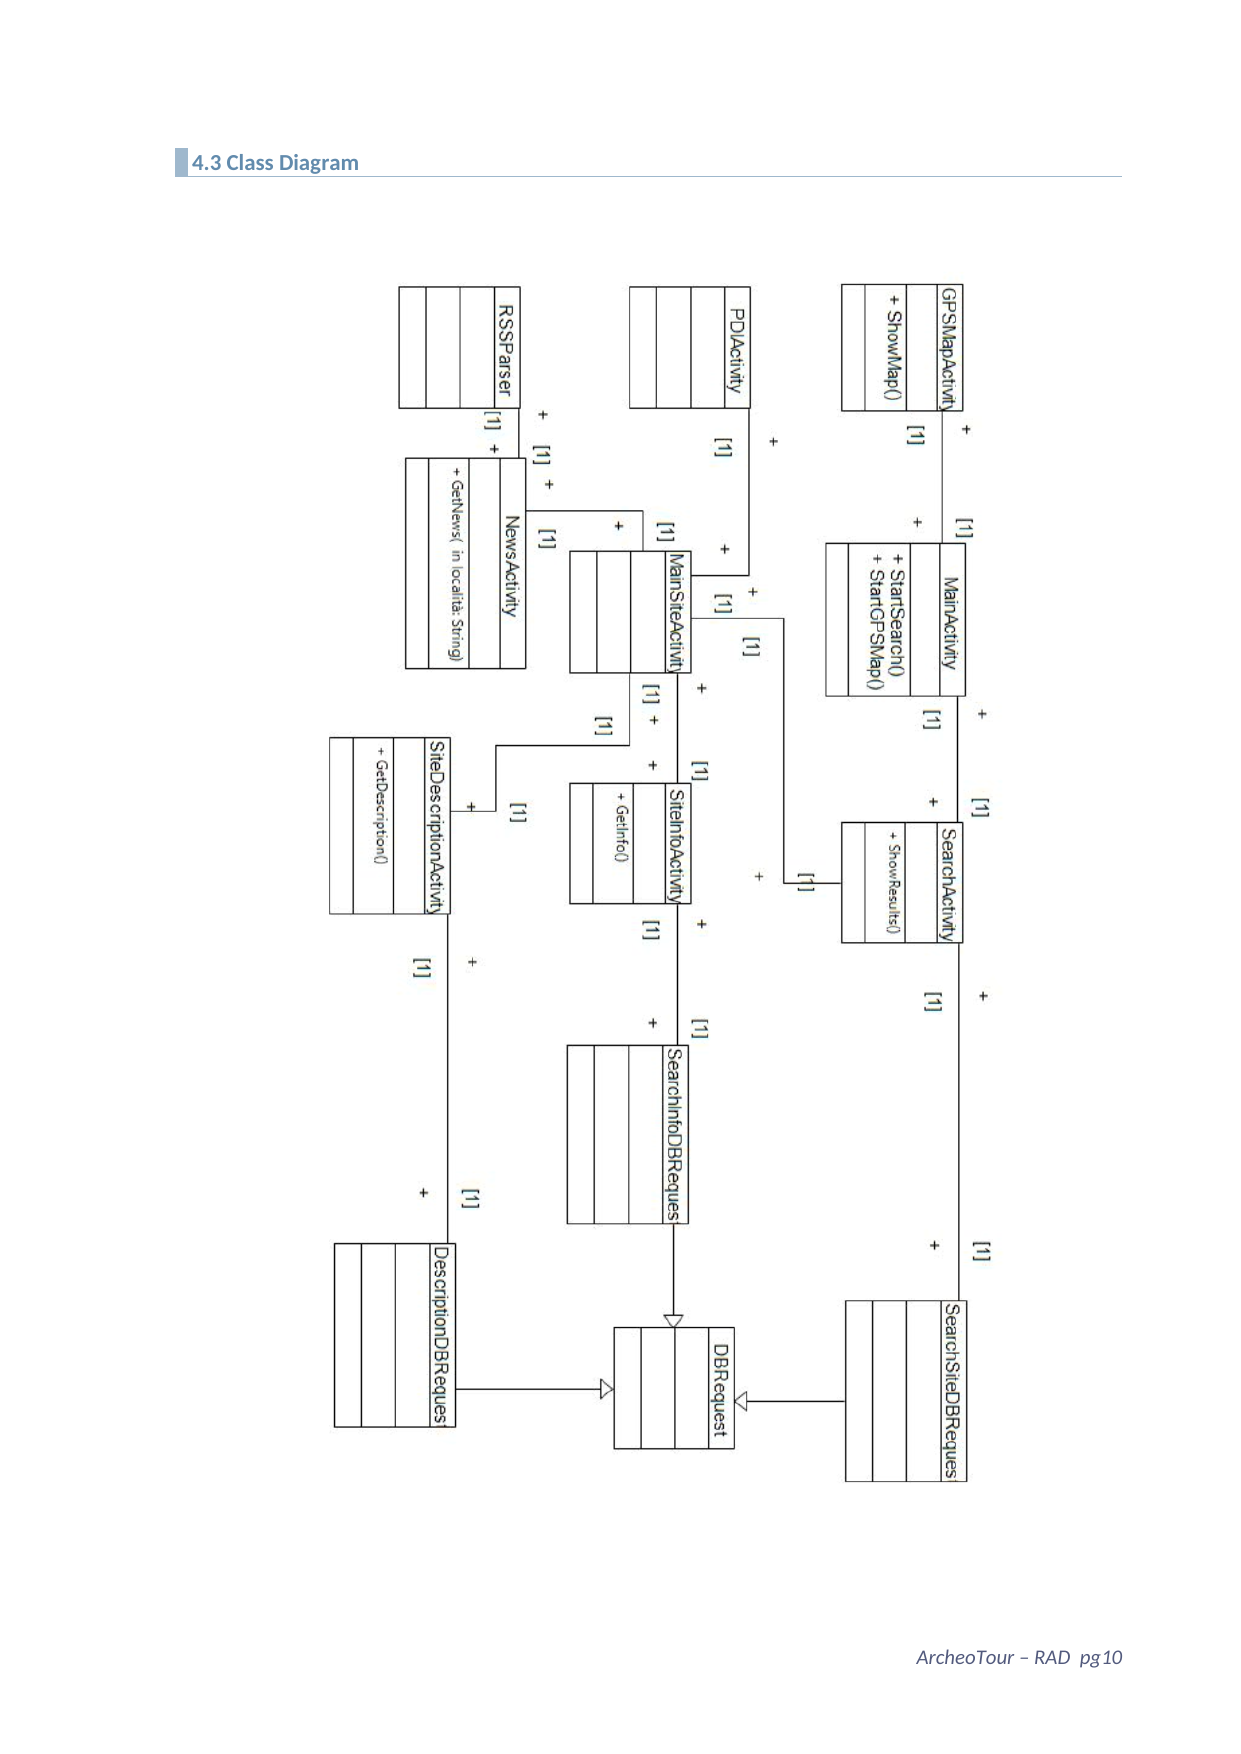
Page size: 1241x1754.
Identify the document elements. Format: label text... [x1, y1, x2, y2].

subtitle 4.3 Class Diagram [188, 148, 1122, 176]
picture [317, 273, 1021, 1493]
